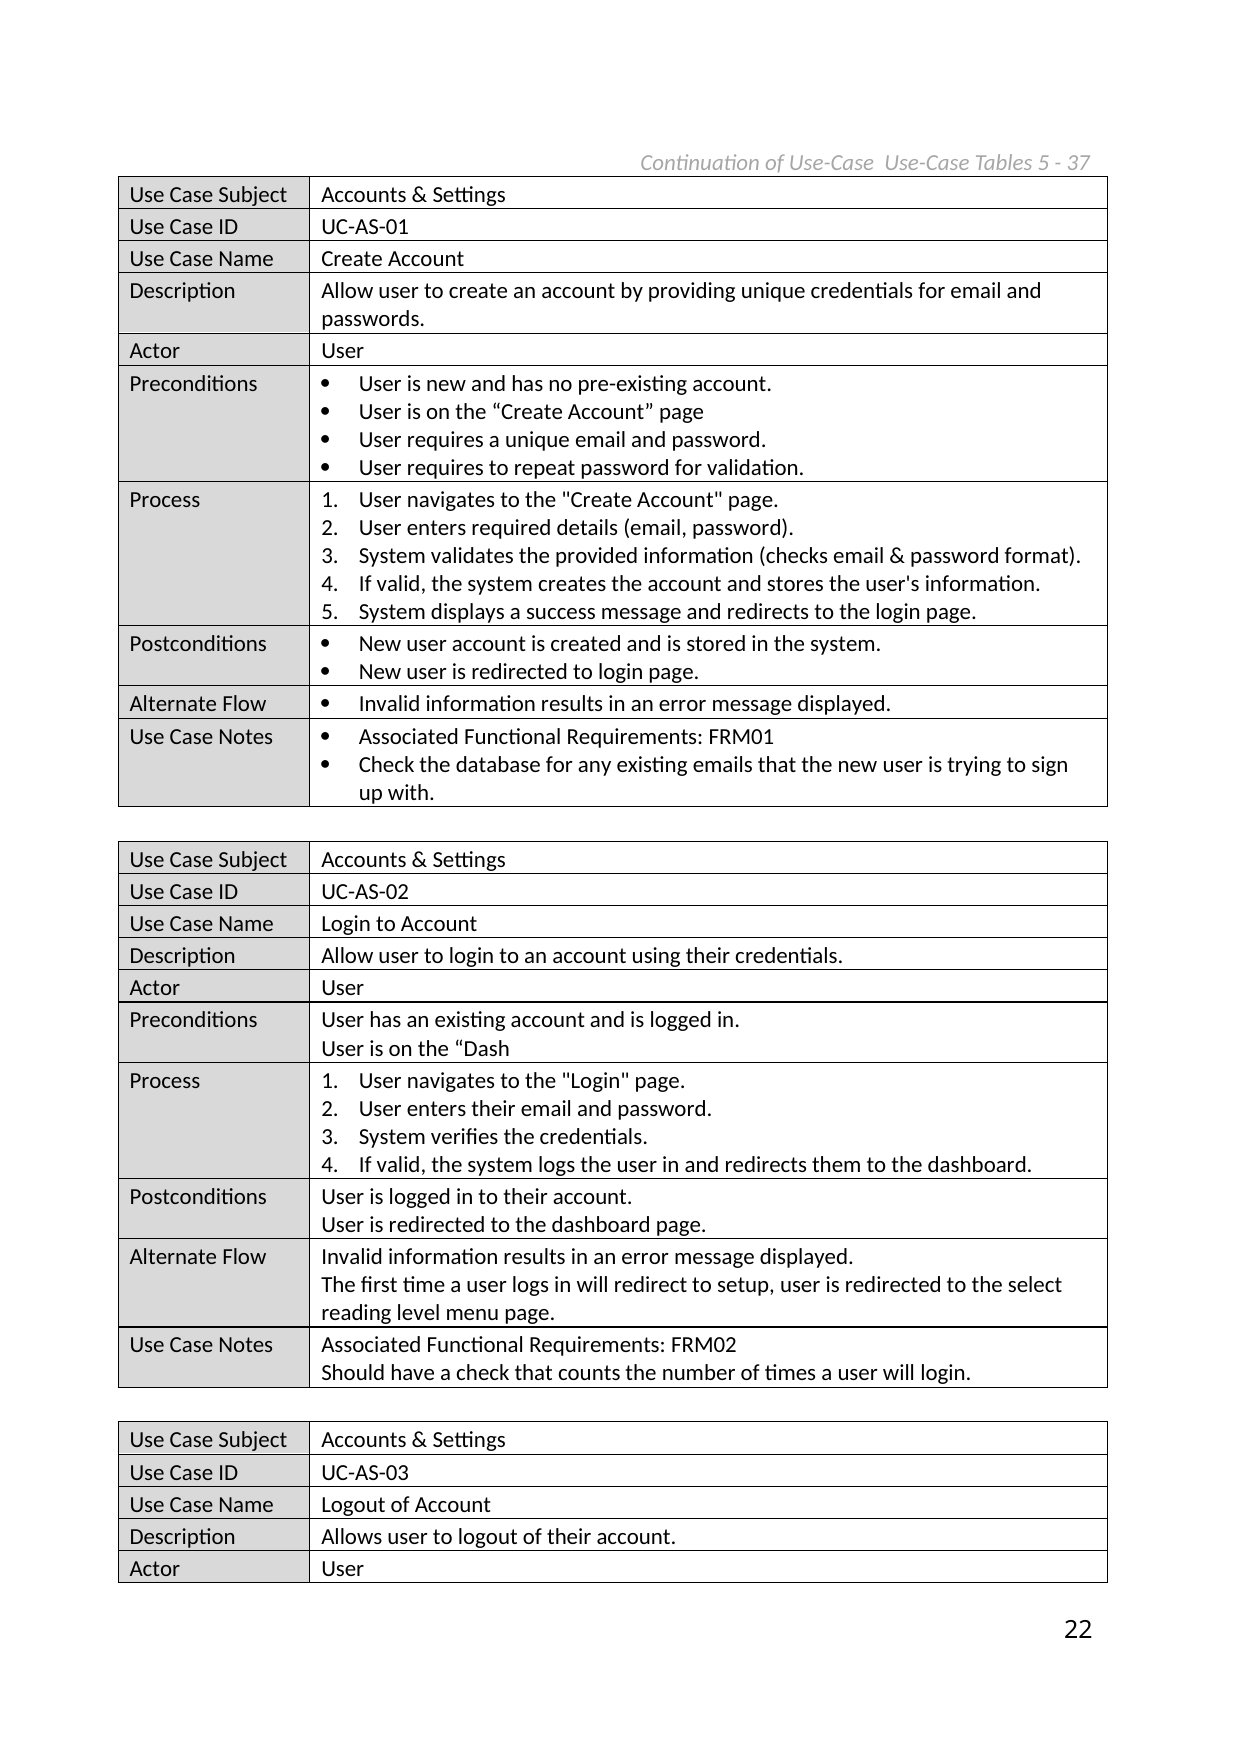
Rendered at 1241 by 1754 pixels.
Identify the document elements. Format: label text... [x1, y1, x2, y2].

table_cell Associated Functional Requirements: FRM01 Check the database for any existing emails that the new user is trying to sign up with. [310, 719, 1107, 806]
table_cell UC-AS-01 [310, 209, 1107, 240]
table_cell Actor [119, 970, 309, 1001]
text Continuation of Use-Case Use-Case Tables 5 - 37 [148, 148, 1092, 176]
table_cell Use Case Name [119, 906, 309, 937]
table_cell User navigates to the "Create Account" page. User enters required details (email, password). System validates the provided information (checks email & password format). If valid, the system creates the account and stores the user's information. System displays a success message and redirects to the login page. [310, 482, 1107, 625]
table_cell Description [119, 1519, 309, 1550]
table_cell Alternate Flow [119, 686, 309, 718]
table_cell User is logged in to their account. User is redirected to the dashboard page. [310, 1179, 1107, 1238]
table_cell Preconditions [119, 1003, 309, 1062]
table_cell User is new and has no pre-existing account. User is on the “Create Account” page User requires a unique email and password. User requires to repeat password for validation. [310, 366, 1107, 481]
table_header Accounts & Settings [310, 842, 1107, 873]
table_cell Description [119, 273, 309, 332]
table_cell Allow user to create an account by providing unique credentials for email and passwords. [310, 273, 1107, 332]
table_cell User [310, 1551, 1107, 1582]
table_header Use Case Subject [119, 177, 309, 208]
table_header Accounts & Settings [310, 177, 1107, 208]
table_header Accounts & Settings [310, 1422, 1107, 1453]
table_cell Use Case ID [119, 874, 309, 905]
table_cell User [310, 970, 1107, 1001]
table_cell Create Account [310, 241, 1107, 272]
table_cell Actor [119, 1551, 309, 1582]
table_cell Login to Account [310, 906, 1107, 937]
table_header Use Case Subject [119, 842, 309, 873]
table_cell Use Case Notes [119, 719, 309, 806]
table_cell Logout of Account [310, 1487, 1107, 1518]
table_cell Use Case Notes [119, 1328, 309, 1387]
table_cell New user account is created and is stored in the system. New user is redirected to login page. [310, 626, 1107, 685]
table_cell Invalid information results in an error message displayed. The first time a user logs in will redirect to setup, user is redirected to the select reading level menu page. [310, 1239, 1107, 1326]
table_cell Process [119, 1063, 309, 1178]
table_cell Invalid information results in an error message displayed. [310, 686, 1107, 718]
table_cell Allows user to logout of their account. [310, 1519, 1107, 1550]
table_cell Associated Functional Requirements: FRM02 Should have a check that counts the number of times a user will login. [310, 1328, 1107, 1387]
table_cell Process [119, 482, 309, 625]
table_cell Description [119, 938, 309, 969]
table_cell Allow user to login to an account using their credentials. [310, 938, 1107, 969]
table_cell User has an existing account and is logged in. User is on the “Dash [310, 1003, 1107, 1062]
table_cell Preconditions [119, 366, 309, 481]
table_cell Alternate Flow [119, 1239, 309, 1326]
table_cell Use Case ID [119, 209, 309, 240]
table_header Use Case Subject [119, 1422, 309, 1453]
table_cell Use Case Name [119, 241, 309, 272]
table_cell Use Case Name [119, 1487, 309, 1518]
table_cell Postconditions [119, 626, 309, 685]
table_cell Actor [119, 334, 309, 365]
table_cell UC-AS-02 [310, 874, 1107, 905]
table_cell Postconditions [119, 1179, 309, 1238]
table_cell Use Case ID [119, 1455, 309, 1486]
table_cell UC-AS-03 [310, 1455, 1107, 1486]
table_cell User navigates to the "Login" page. User enters their email and password. System verifies the credentials. If valid, the system logs the user in and redirects them to the dashboard. [310, 1063, 1107, 1178]
table_cell User [310, 334, 1107, 365]
